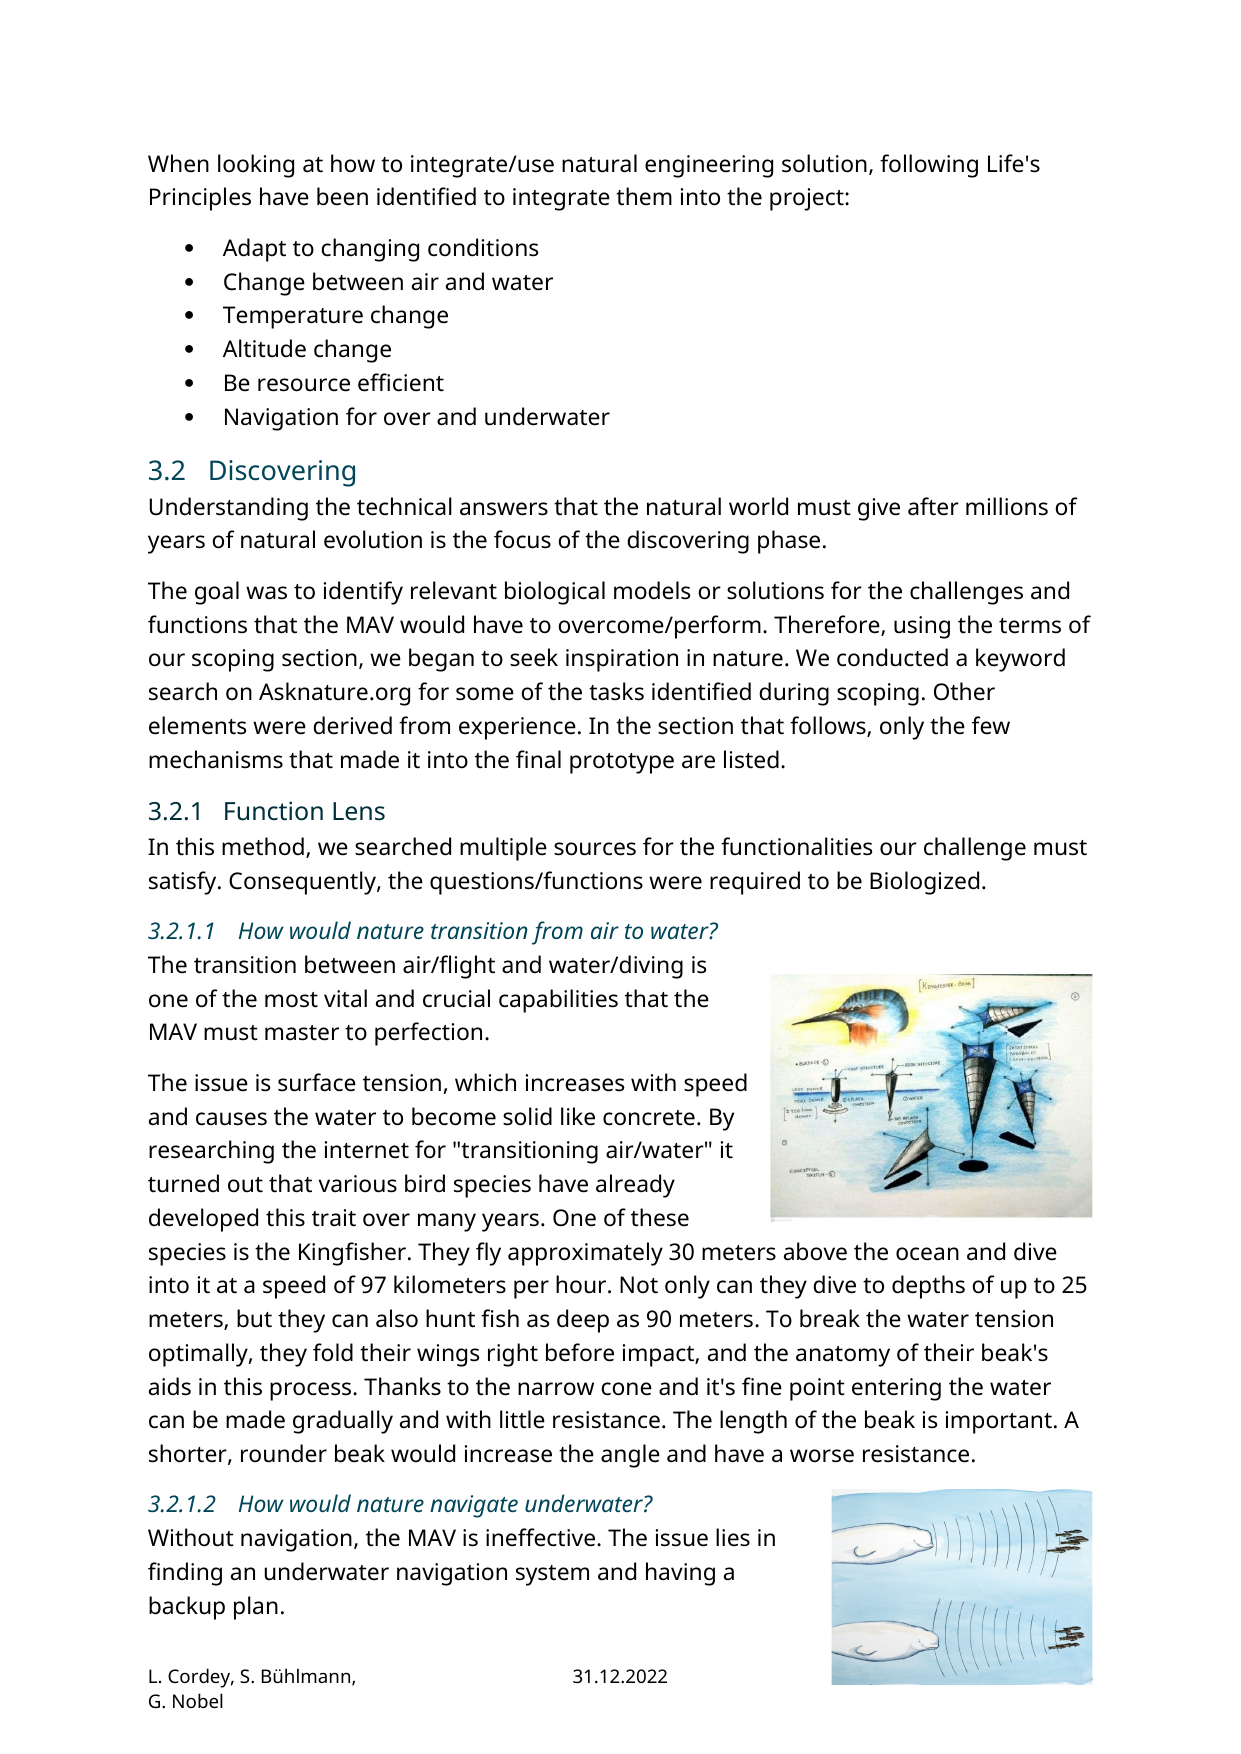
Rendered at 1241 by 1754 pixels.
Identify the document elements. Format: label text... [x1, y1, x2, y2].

text In this method, we searched multiple sources for the functionalities our challenge must satisfy. Consequently, the questions/functions were required to be Biologized. [148, 831, 1093, 896]
list Adapt to changing conditions [185, 232, 1093, 263]
list Change between air and water [185, 266, 1093, 297]
list Navigation for over and underwater [185, 401, 1093, 432]
subtitle How would nature transition from air to water? [148, 915, 1093, 946]
text Understanding the technical answers that the natural world must give after millions of years of natural evolution is the focus of the discovering phase. [148, 491, 1093, 556]
list Be resource efficient [185, 367, 1093, 398]
text The goal was to identify relevant biological models or solutions for the challenges and functions that the MAV would have to overcome/perform. Therefore, using the terms of our scoping section, we began to seek inspiration in nature. We conducted a keyword search on Asknature.org for some of the tasks identified during scoping. Other elements were derived from experience. In the section that follows, only the few mechanisms that made it into the final prototype are listed. [148, 575, 1093, 775]
list Temperature change [185, 299, 1093, 331]
text The transition between air/flight and water/diving is one of the most vital and crucial capabilities that the MAV must master to perfection. [148, 949, 1093, 1047]
list Altitude change [185, 333, 1093, 364]
subtitle How would nature navigate underwater? [148, 1488, 1093, 1519]
picture [831, 1489, 1093, 1685]
picture [770, 974, 1093, 1222]
subtitle Discovering [148, 451, 1093, 488]
text When looking at how to integrate/use natural engineering solution, following Life's Principles have been identified to integrate them into the project: [148, 148, 1093, 213]
text Without navigation, the MAV is ineffective. The issue lies in finding an underwater navigation system and having a backup plan. [148, 1522, 831, 1621]
text The issue is surface tension, which increases with speed and causes the water to become solid like concrete. By researching the internet for "transitioning air/water" it turned out that various bird species have already developed this trait over many years. One of these species is the Kingfisher. They fly approximately 30 meters above the ocean and dive into it at a speed of 97 kilometers per hour. Not only can they dive to depths of up to 25 meters, but they can also hunt fish as deep as 90 meters. To break the water tension optimally, they fold their wings right before impact, and the anatomy of their beak's aids in this process. Thanks to the narrow cone and it's fine point entering the water can be made gradually and with little resistance. The length of the beak is important. A shorter, rounder beak would increase the angle and have a worse resistance. [148, 1067, 1093, 1469]
subtitle Function Lens [148, 794, 1093, 828]
